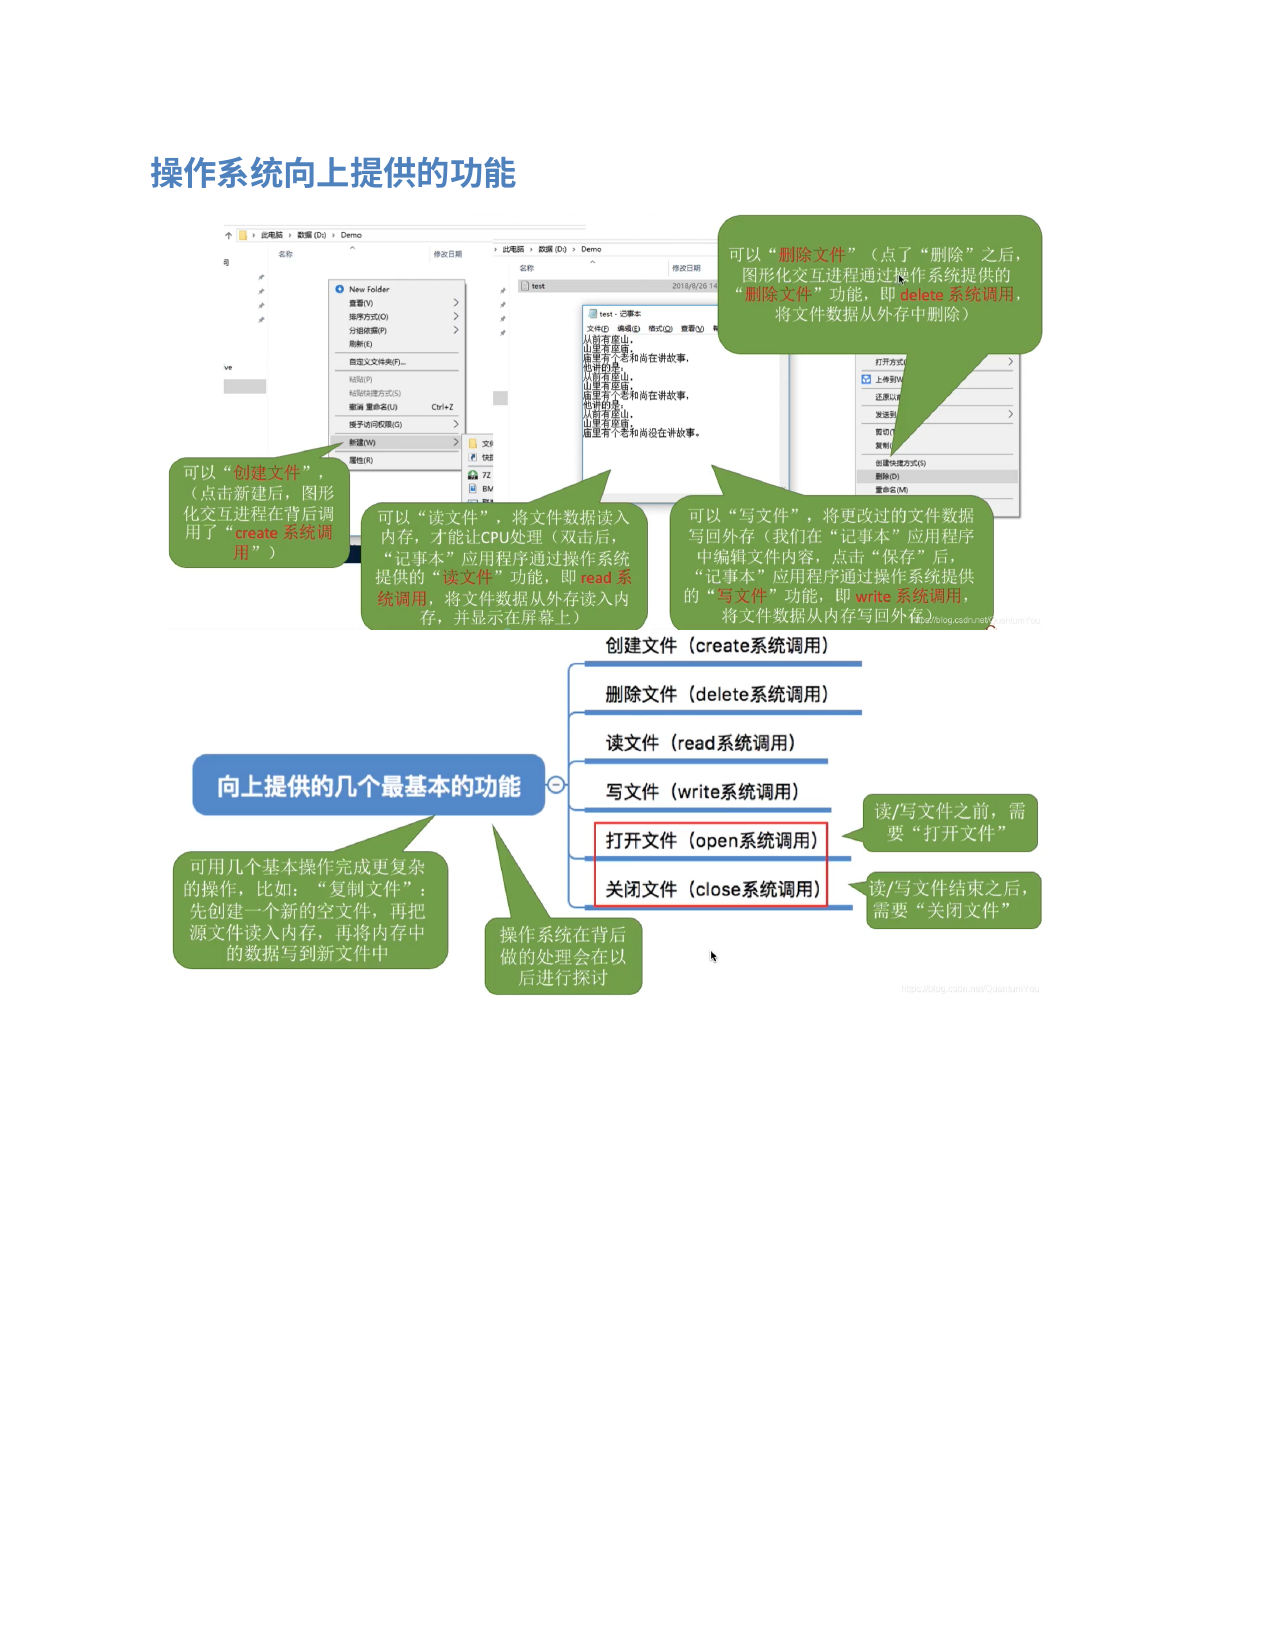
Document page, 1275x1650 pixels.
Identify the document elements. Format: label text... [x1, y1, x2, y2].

picture [168, 214, 1044, 999]
subtitle 操作系统向上提供的功能 [150, 150, 1125, 195]
